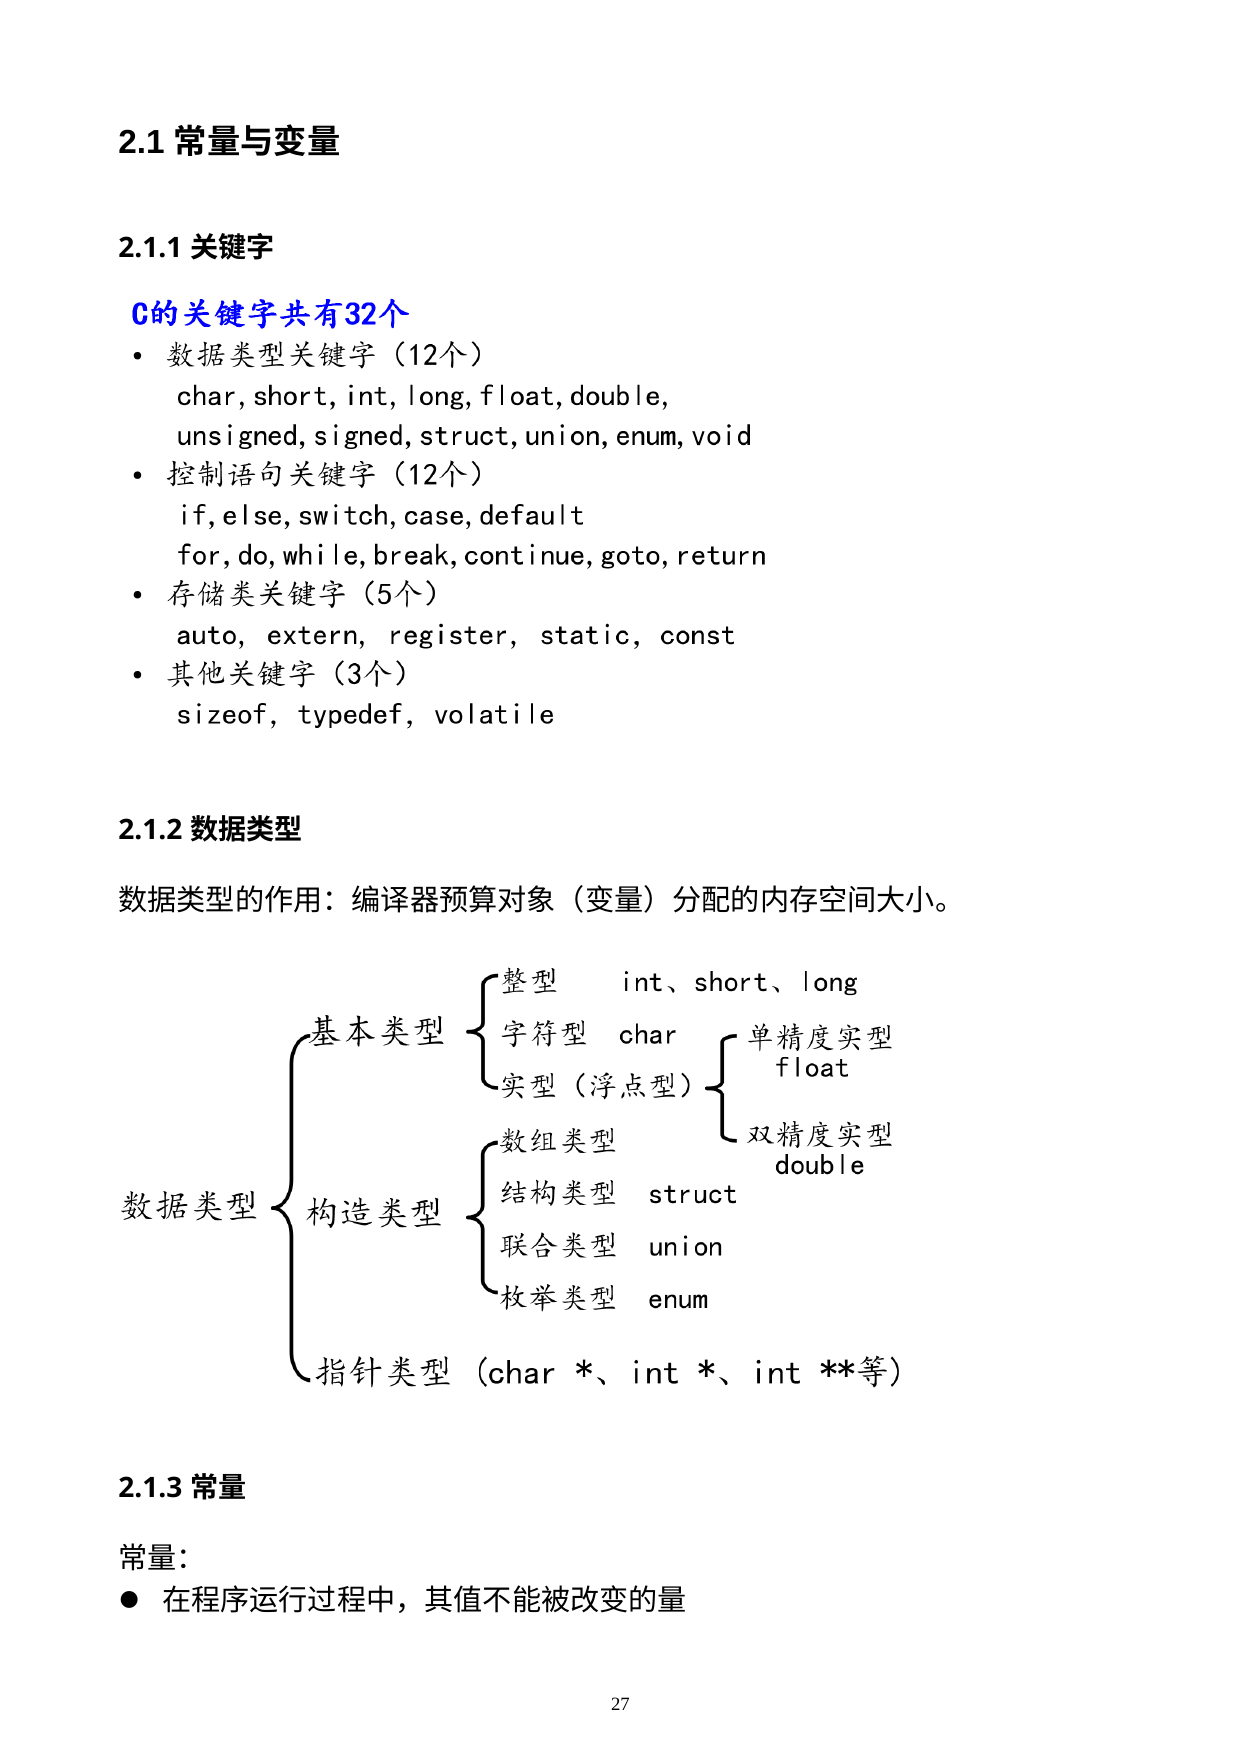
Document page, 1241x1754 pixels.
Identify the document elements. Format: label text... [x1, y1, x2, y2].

text 数据类型的作用：编译器预算对象（变量）分配的内存空间大小。 [118, 877, 1122, 919]
subtitle 2.1 常量与变量 [118, 118, 1122, 163]
picture [118, 961, 907, 1396]
subtitle 2.1.2 数据类型 [118, 807, 1122, 847]
subtitle 2.1.3 常量 [118, 1464, 1122, 1505]
text 常量： [118, 1534, 1122, 1577]
subtitle 2.1.1 关键字 [118, 225, 1122, 266]
list 在程序运行过程中，其值不能被改变的量 [118, 1577, 1122, 1619]
picture [118, 295, 781, 738]
